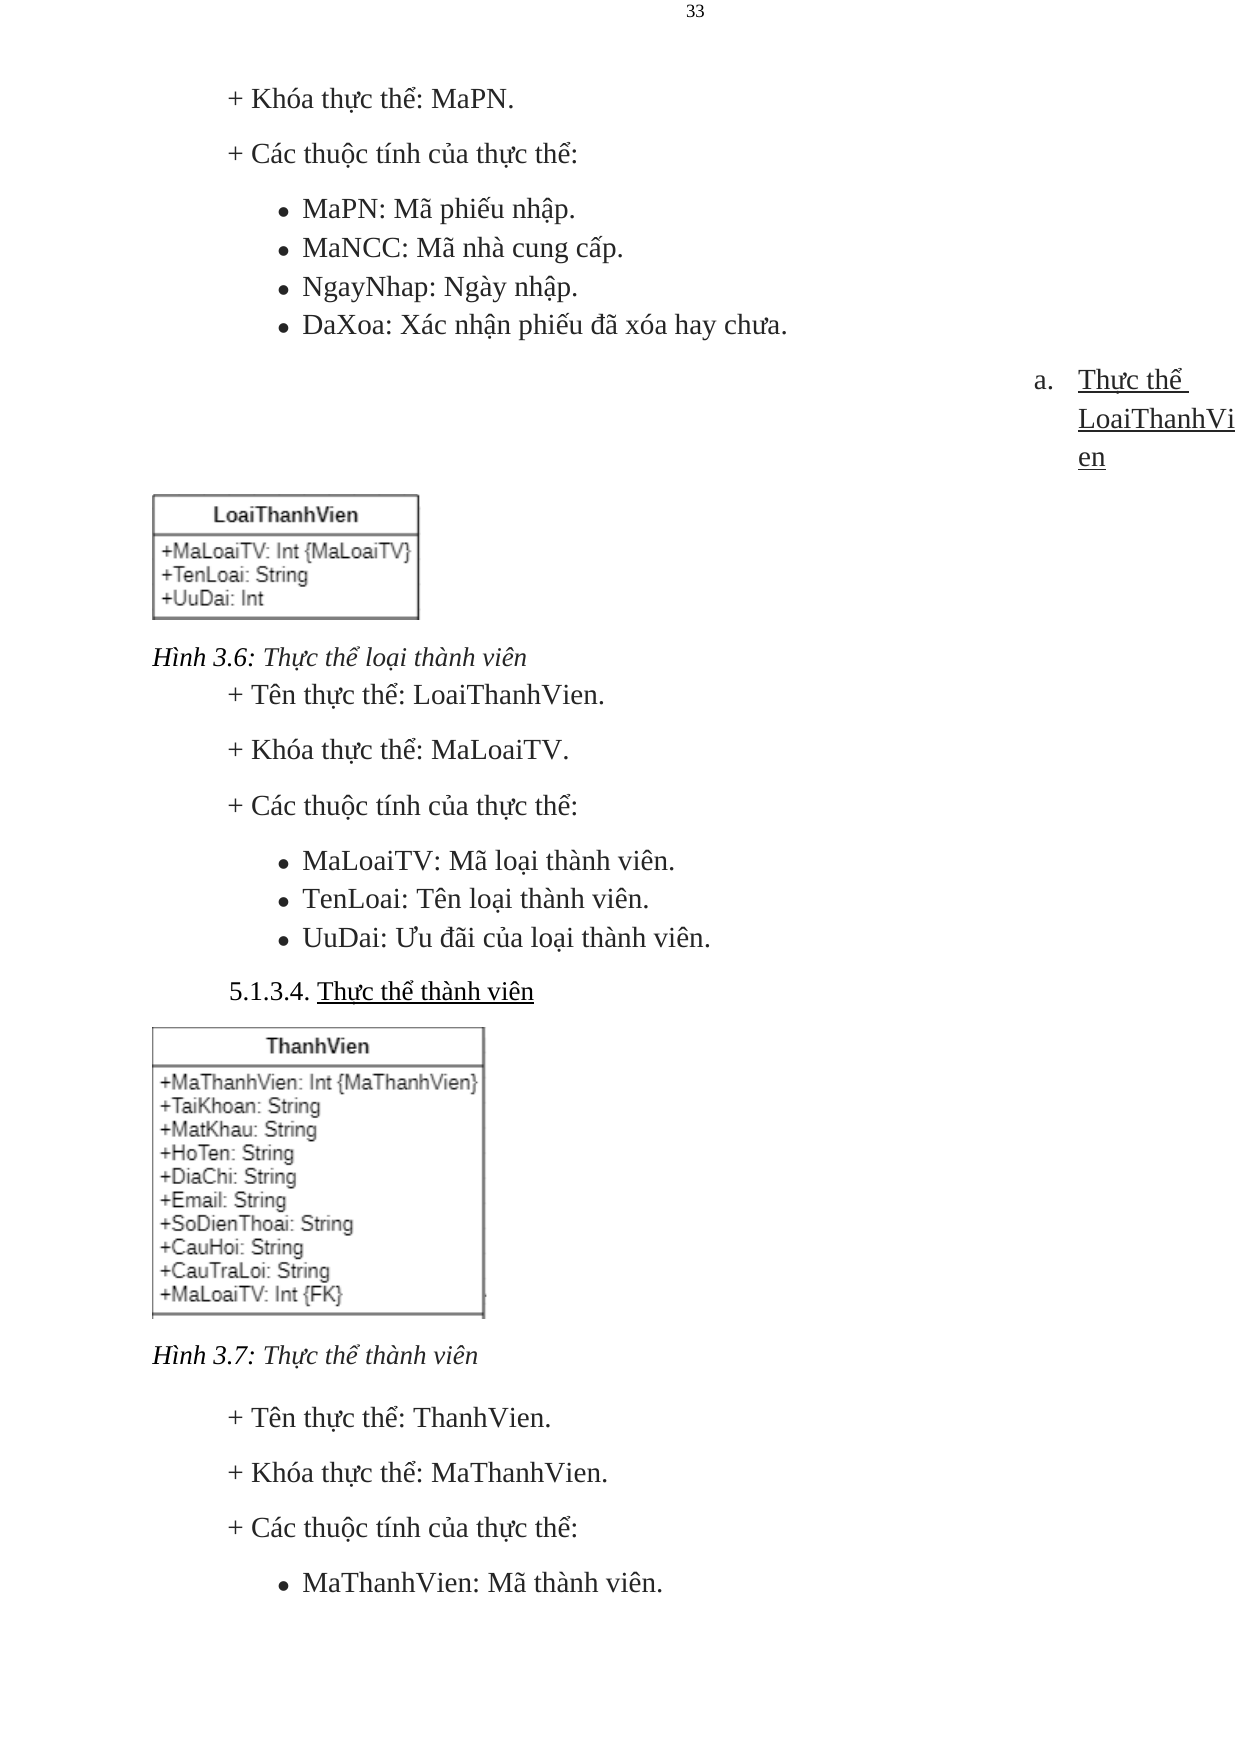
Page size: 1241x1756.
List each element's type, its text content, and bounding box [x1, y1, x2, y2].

list MaPN: Mã phiếu nhập. [252, 192, 1238, 225]
text + Khóa thực thể: MaPN. [152, 81, 1238, 115]
text + Các thuộc tính của thực thể: [152, 788, 1238, 821]
list NgayNhap: Ngày nhập. [252, 269, 1238, 302]
picture [152, 494, 421, 620]
text + Tên thực thể: LoaiThanhVien. [152, 677, 1238, 711]
text + Khóa thực thể: MaLoaiTV. [152, 732, 1238, 766]
text + Khóa thực thể: MaThanhVien. [152, 1455, 1238, 1488]
subtitle Thực thể LoaiThanhVien [1034, 362, 1238, 473]
list DaXoa: Xác nhận phiếu đã xóa hay chưa. [252, 307, 1238, 341]
list MaNCC: Mã nhà cung cấp. [252, 230, 1238, 264]
list MaLoaiTV: Mã loại thành viên. [252, 843, 1238, 876]
text + Các thuộc tính của thực thể: [152, 136, 1238, 170]
subtitle Thực thể thành viên [229, 975, 1238, 1006]
list UuDai: Ưu đãi của loại thành viên. [252, 920, 1238, 953]
picture [152, 1027, 487, 1319]
text + Các thuộc tính của thực thể: [152, 1510, 1238, 1544]
text + Tên thực thể: ThanhVien. [152, 1400, 1238, 1433]
list MaThanhVien: Mã thành viên. [252, 1565, 1238, 1599]
list TenLoai: Tên loại thành viên. [252, 881, 1238, 915]
